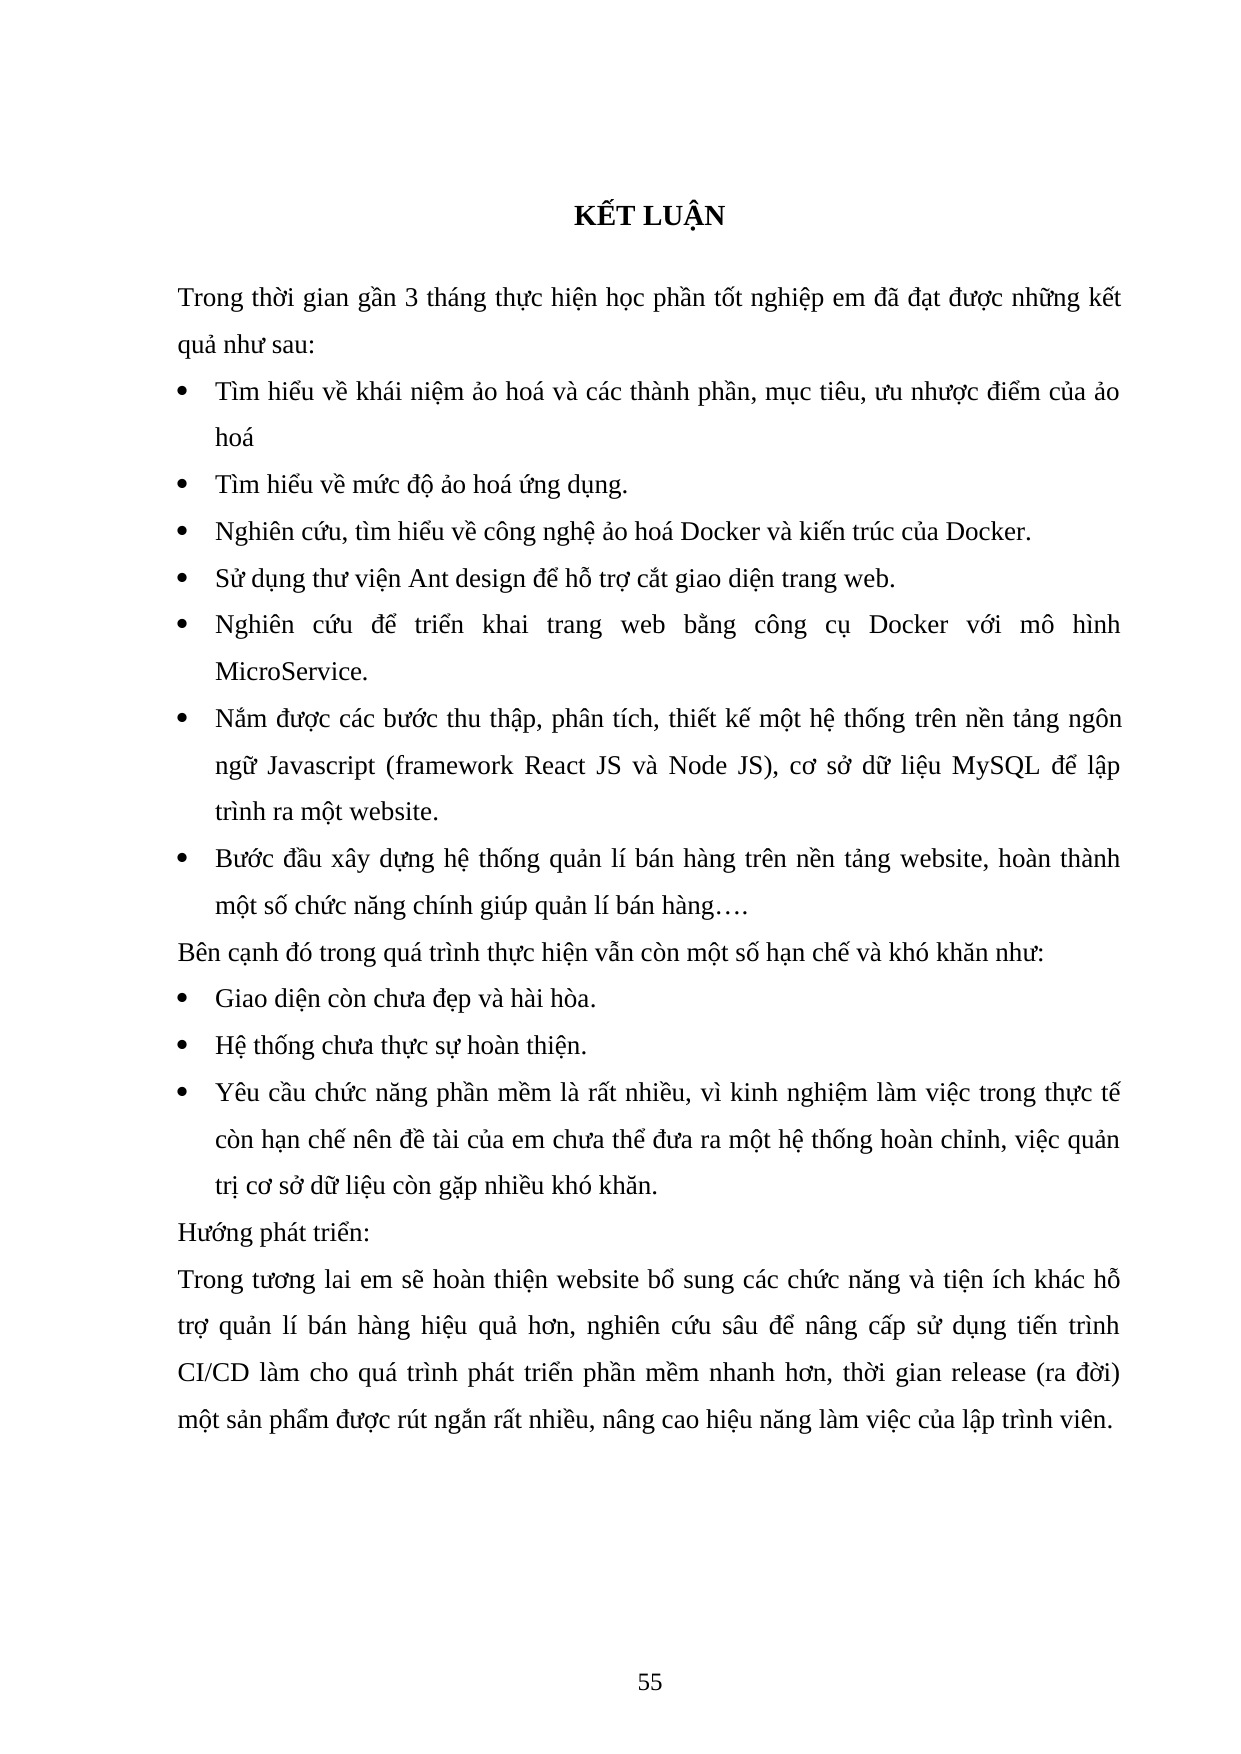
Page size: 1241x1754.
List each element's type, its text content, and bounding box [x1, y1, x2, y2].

list Sử dụng thư viện Ant design để hỗ trợ cắt giao diện trang web. [177, 562, 1122, 593]
text Hướng phát triển: [177, 1216, 1122, 1247]
list Hệ thống chưa thực sự hoàn thiện. [177, 1029, 1122, 1060]
list Nắm được các bước thu thập, phân tích, thiết kế một hệ thống trên nền tảng ngôn ngữ Javascript (framework React JS và Node JS), cơ sở dữ liệu MySQL để lập trình ra một website. [177, 702, 1122, 827]
list Bước đầu xây dựng hệ thống quản lí bán hàng trên nền tảng website, hoàn thành một số chức năng chính giúp quản lí bán hàng…. [177, 842, 1122, 920]
list Nghiên cứu, tìm hiểu về công nghệ ảo hoá Docker và kiến trúc của Docker. [177, 515, 1122, 546]
list Giao diện còn chưa đẹp và hài hòa. [177, 982, 1122, 1013]
list Yêu cầu chức năng phần mềm là rất nhiều, vì kinh nghiệm làm việc trong thực tế còn hạn chế nên đề tài của em chưa thể đưa ra một hệ thống hoàn chỉnh, việc quản trị cơ sở dữ liệu còn gặp nhiều khó khăn. [177, 1076, 1122, 1201]
subtitle KẾT LUẬN [177, 198, 1122, 231]
list Tìm hiểu về khái niệm ảo hoá và các thành phần, mục tiêu, ưu nhược điểm của ảo hoá [177, 374, 1122, 452]
text Bên cạnh đó trong quá trình thực hiện vẫn còn một số hạn chế và khó khăn như: [177, 936, 1122, 967]
list Nghiên cứu để triển khai trang web bằng công cụ Docker với mô hình MicroService. [177, 609, 1122, 687]
text Trong tương lai em sẽ hoàn thiện website bổ sung các chức năng và tiện ích khác hỗ trợ quản lí bán hàng hiệu quả hơn, nghiên cứu sâu để nâng cấp sử dụng tiến trình CI/CD làm cho quá trình phát triển phần mềm nhanh hơn, thời gian release (ra đời) một sản phẩm được rút ngắn rất nhiều, nâng cao hiệu năng làm việc của lập trình viên. [177, 1263, 1122, 1434]
list Tìm hiểu về mức độ ảo hoá ứng dụng. [177, 468, 1122, 499]
text Trong thời gian gần 3 tháng thực hiện học phần tốt nghiệp em đã đạt được những kết quả như sau: [177, 281, 1122, 359]
